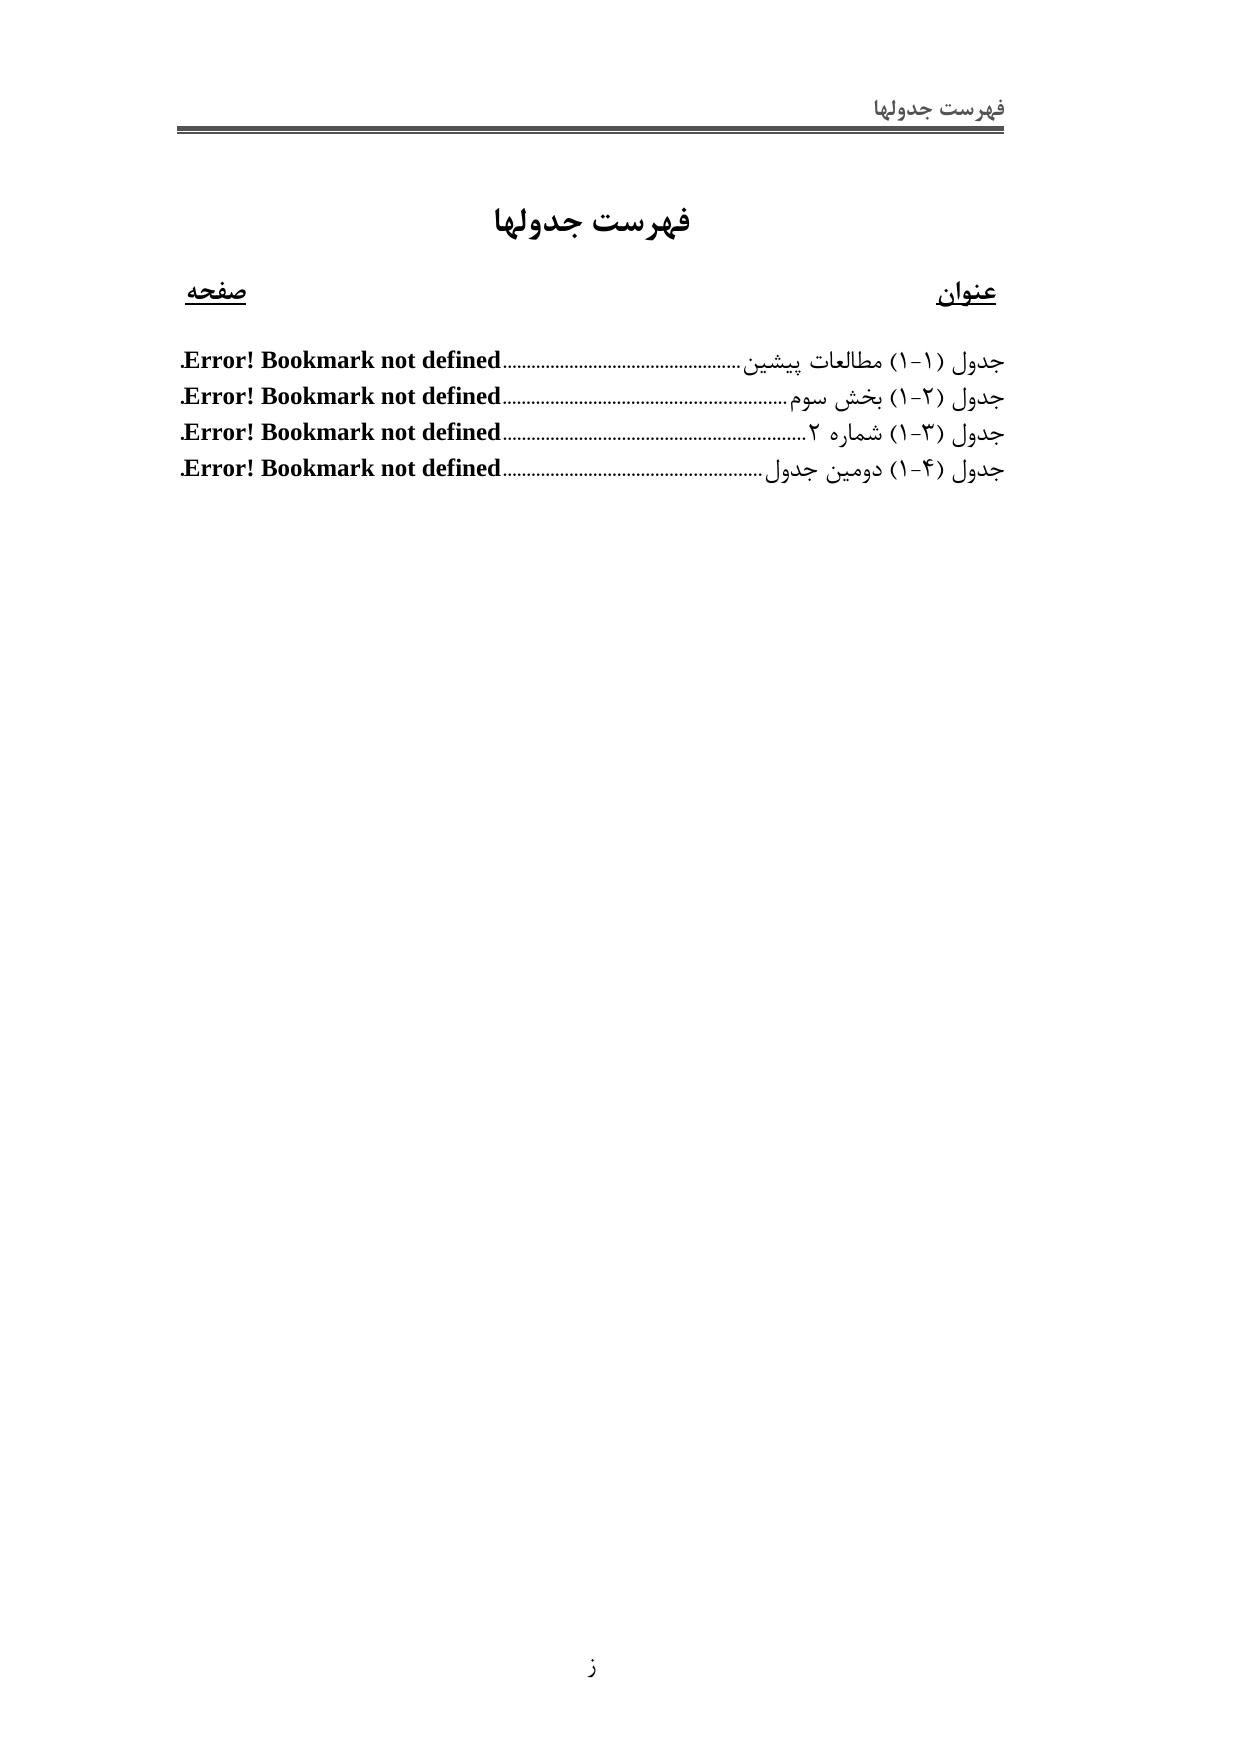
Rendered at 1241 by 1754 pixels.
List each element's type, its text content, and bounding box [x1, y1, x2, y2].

text عنوان صفحه [177, 281, 1004, 310]
text جدول (1-1) مطالعات پیشین Error! Bookmark not defined. [177, 345, 1004, 378]
text جدول (2-1) بخش سوم Error! Bookmark not defined. [177, 381, 1004, 414]
text جدول (4-1) دومین جدول Error! Bookmark not defined. [177, 453, 1004, 486]
text فهرست جدولها [177, 206, 1004, 244]
text جدول (3-1) شماره 2 Error! Bookmark not defined. [177, 417, 1004, 450]
